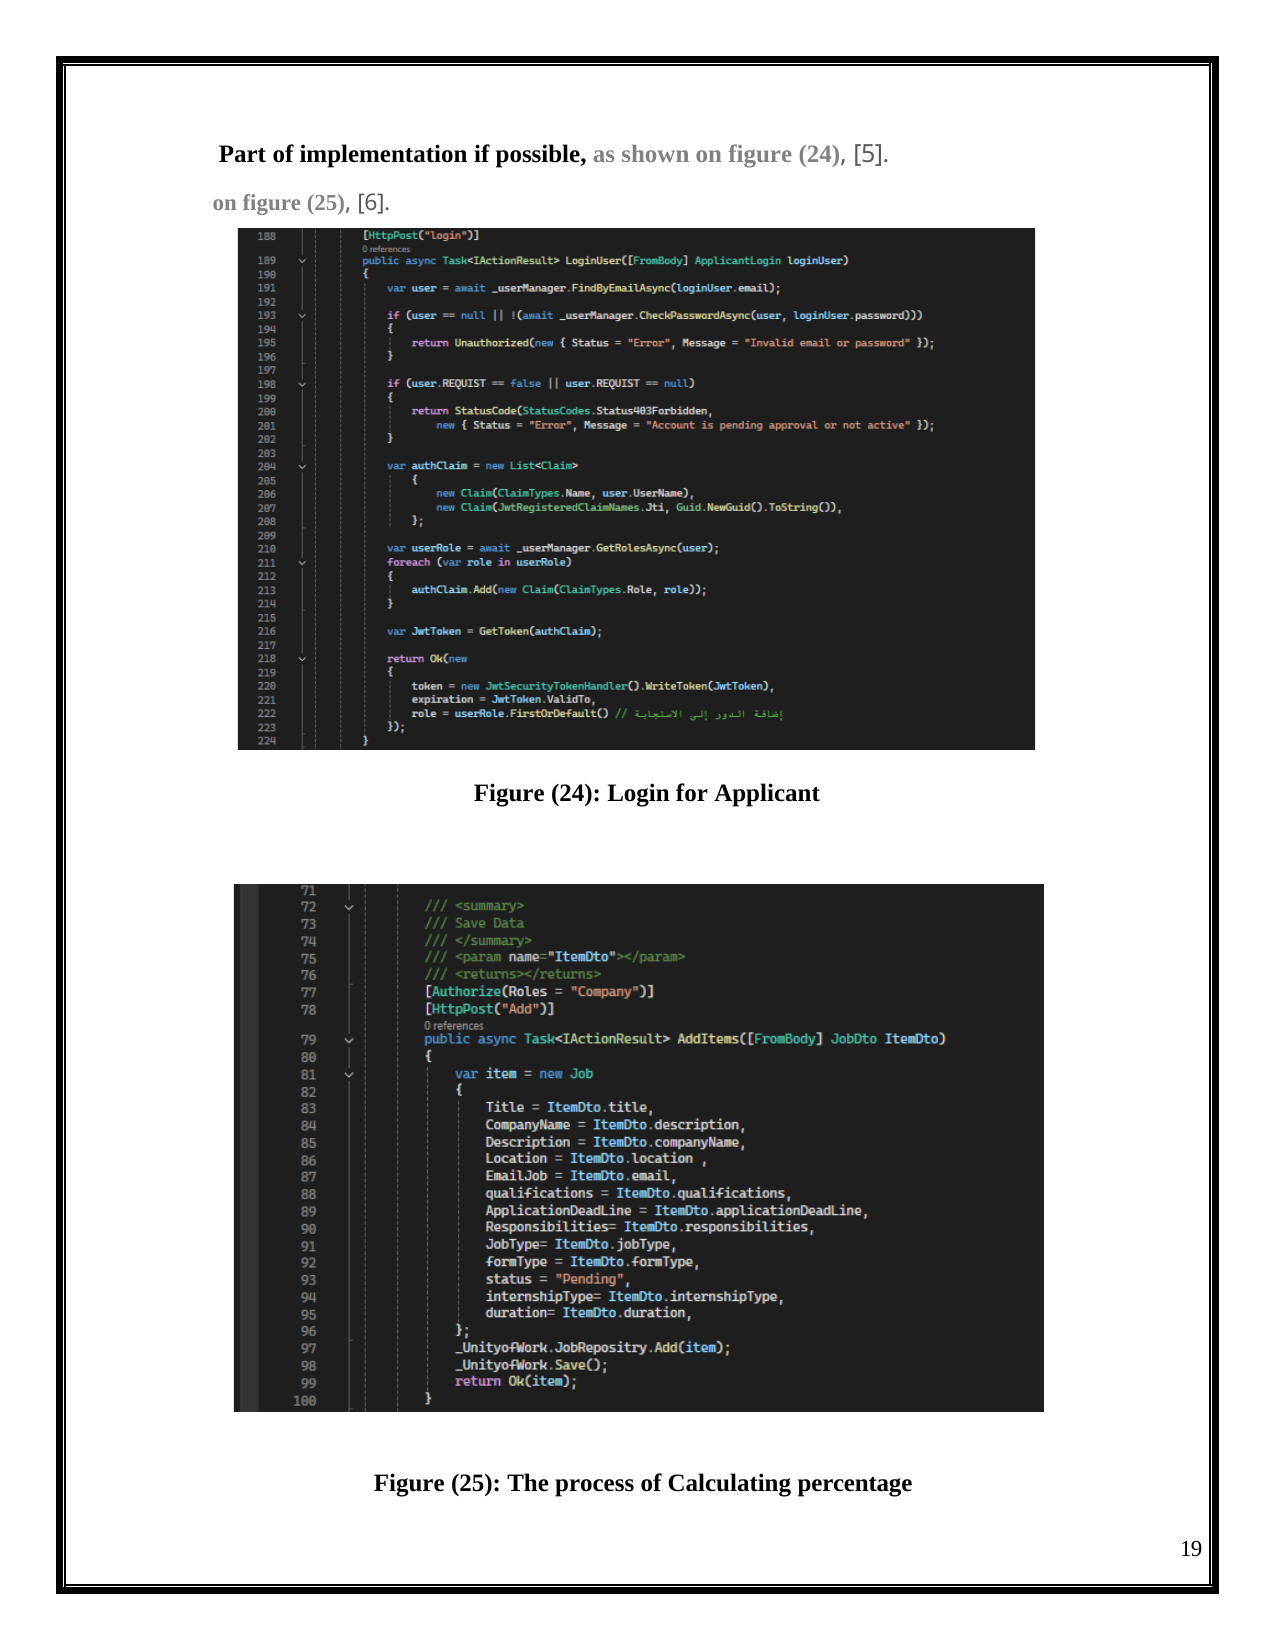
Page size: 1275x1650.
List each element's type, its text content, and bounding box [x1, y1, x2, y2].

text Part of implementation if possible, as shown on figure (24), [5]. [219, 135, 1200, 169]
text Figure (24): Login for Applicant [374, 255, 1200, 806]
picture [233, 884, 1044, 1412]
picture [237, 228, 1035, 750]
text on figure (25), [6]. [212, 186, 1200, 217]
text Figure (25): The process of Calculating percentage [374, 1468, 1200, 1497]
